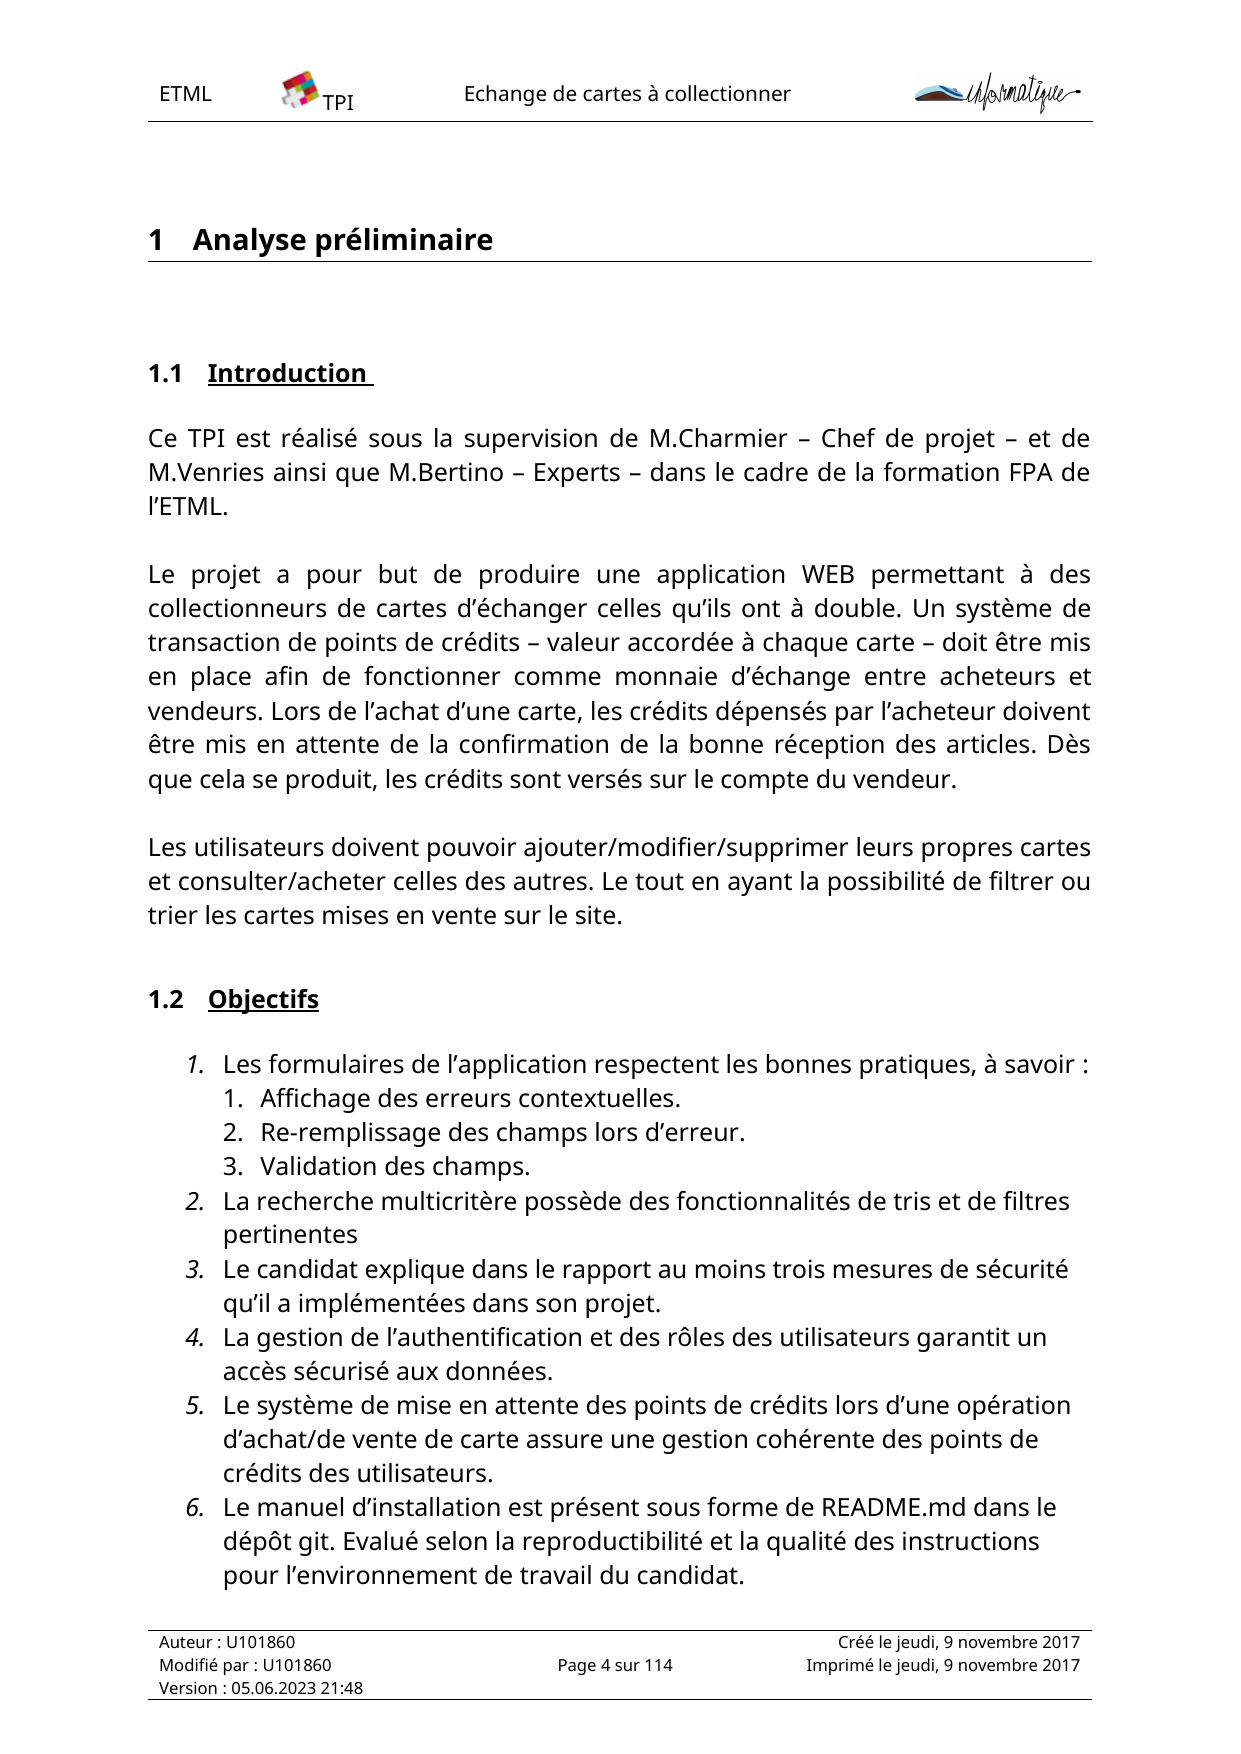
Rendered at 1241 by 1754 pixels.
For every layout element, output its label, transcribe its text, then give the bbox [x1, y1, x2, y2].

list Le système de mise en attente des points de crédits lors d’une opération d’achat/de vente de carte assure une gestion cohérente des points de crédits des utilisateurs. [185, 1387, 1092, 1490]
subtitle Introduction [148, 355, 1092, 389]
list Le candidat explique dans le rapport au moins trois mesures de sécurité qu’il a implémentées dans son projet. [185, 1251, 1092, 1319]
list Validation des champs. [223, 1149, 1092, 1183]
list La recherche multicritère possède des fonctionnalités de tris et de filtres pertinentes [185, 1183, 1092, 1251]
text Les utilisateurs doivent pouvoir ajouter/modifier/supprimer leurs propres cartes et consulter/acheter celles des autres. Le tout en ayant la possibilité de filtrer ou trier les cartes mises en vente sur le site. [148, 829, 1092, 932]
list Affichage des erreurs contextuelles. [223, 1081, 1092, 1115]
list Les formulaires de l’application respectent les bonnes pratiques, à savoir : [185, 1047, 1092, 1081]
list La gestion de l’authentification et des rôles des utilisateurs garantit un accès sécurisé aux données. [185, 1319, 1092, 1387]
text Ce TPI est réalisé sous la supervision de M.Charmier – Chef de projet – et de M.Venries ainsi que M.Bertino – Experts – dans le cadre de la formation FPA de l’ETML. [148, 421, 1092, 523]
list Re-remplissage des champs lors d’erreur. [223, 1115, 1092, 1149]
picture [276, 69, 323, 111]
subtitle Analyse préliminaire [148, 219, 1092, 261]
text Le projet a pour but de produire une application WEB permettant à des collectionneurs de cartes d’échanger celles qu’ils ont à double. Un système de transaction de points de crédits – valeur accordée à chaque carte – doit être mis en place afin de fonctionner comme monnaie d’échange entre acheteurs et vendeurs. Lors de l’achat d’une carte, les crédits dépensés par l’acheteur doivent être mis en attente de la confirmation de la bonne réception des articles. Dès que cela se produit, les crédits sont versés sur le compte du vendeur. [148, 557, 1092, 795]
list Le manuel d’installation est présent sous forme de README.md dans le dépôt git. Evalué selon la reproductibilité et la qualité des instructions pour l’environnement de travail du candidat. [185, 1490, 1092, 1592]
subtitle Objectifs [148, 982, 1092, 1016]
